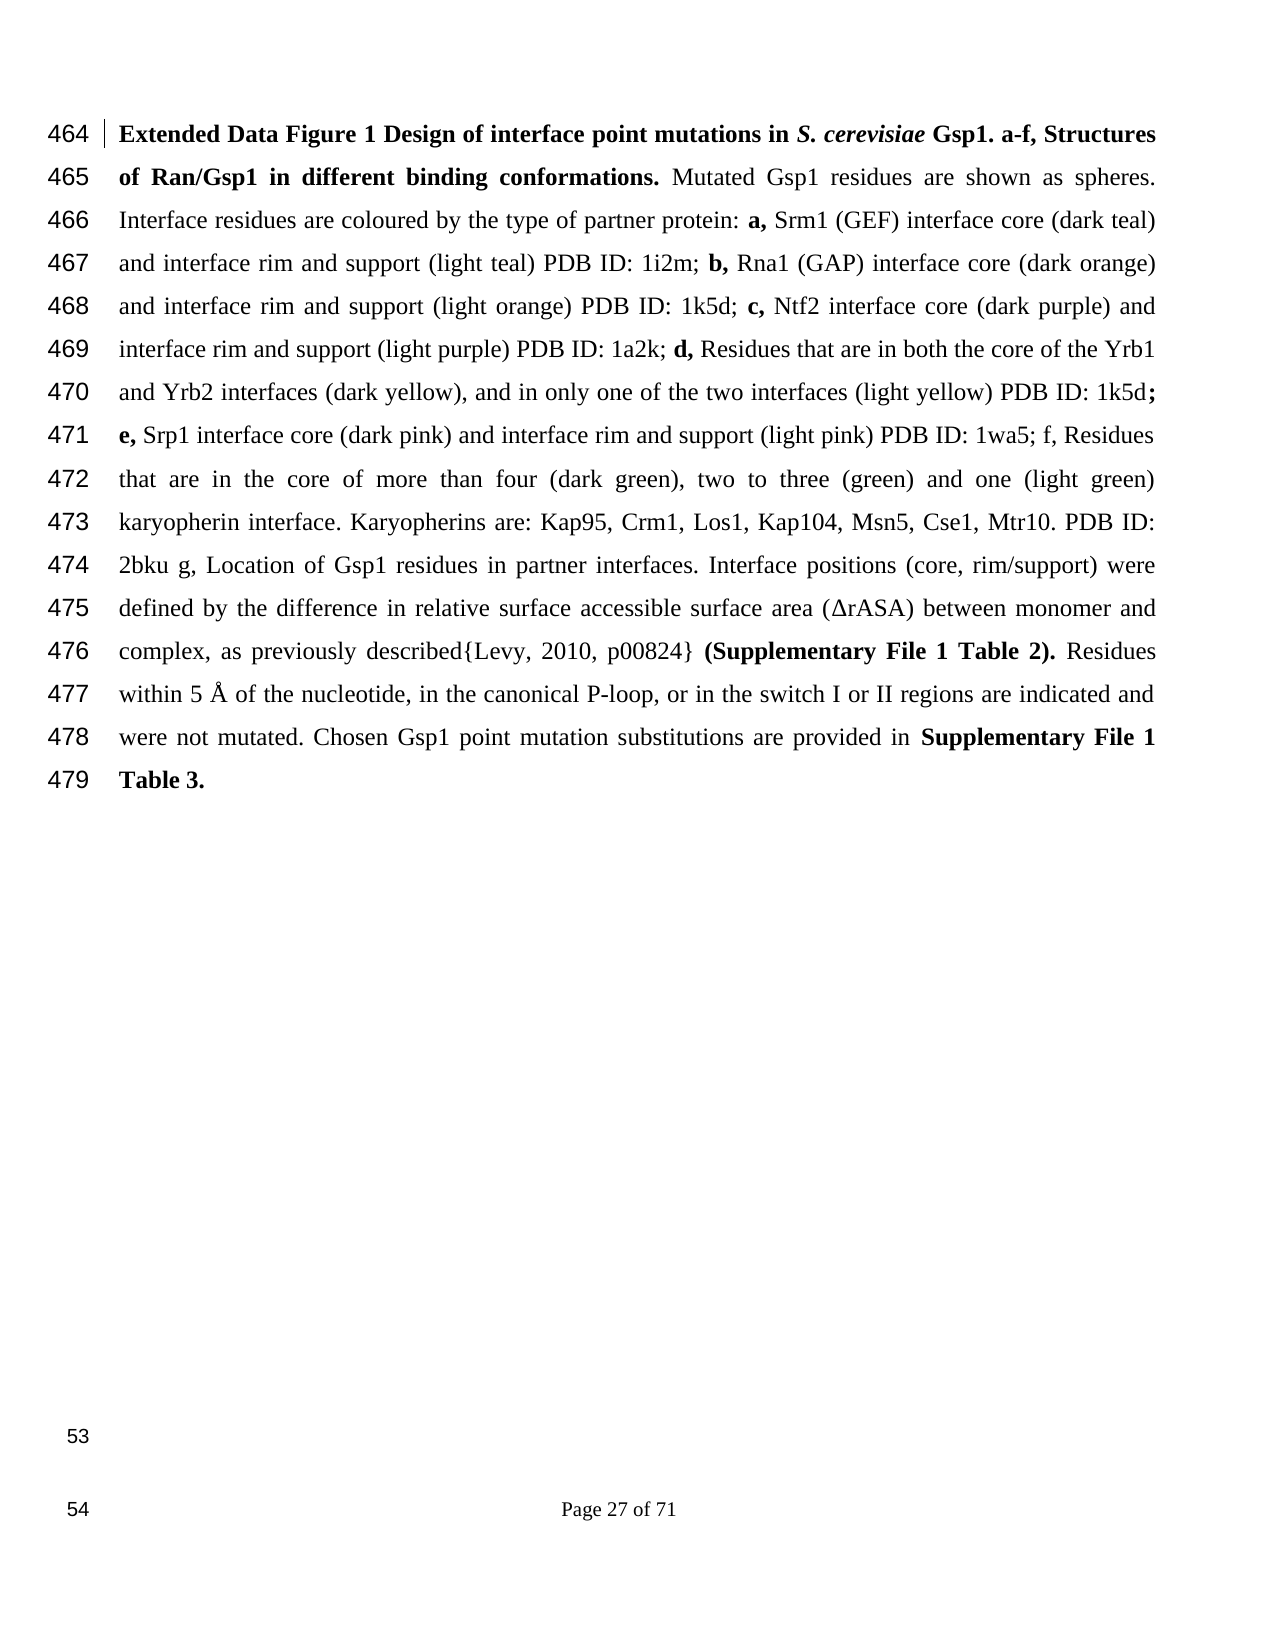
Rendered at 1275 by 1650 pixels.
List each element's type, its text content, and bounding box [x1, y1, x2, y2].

text Extended Data Figure 1 Design of interface point mutations in S. cerevisiae Gsp1. a-f, Structures of Ran/Gsp1 in different binding conformations. Mutated Gsp1 residues are shown as spheres. Interface residues are coloured by the type of partner protein: a, Srm1 (GEF) interface core (dark teal) and interface rim and support (light teal) PDB ID: 1i2m; b, Rna1 (GAP) interface core (dark orange) and interface rim and support (light orange) PDB ID: 1k5d; c, Ntf2 interface core (dark purple) and interface rim and support (light purple) PDB ID: 1a2k; d, Residues that are in both the core of the Yrb1 and Yrb2 interfaces (dark yellow), and in only one of the two interfaces (light yellow) PDB ID: 1k5d; e, Srp1 interface core (dark pink) and interface rim and support (light pink) PDB ID: 1wa5; f, Residues that are in the core of more than four (dark green), two to three (green) and one (light green) karyopherin interface. Karyopherins are: Kap95, Crm1, Los1, Kap104, Msn5, Cse1, Mtr10. PDB ID: 2bku g, Location of Gsp1 residues in partner interfaces. Interface positions (core, rim/support) were defined by the difference in relative surface accessible surface area (ΔrASA) between monomer and complex, as previously described{Levy, 2010, p00824} (Supplementary File 1 Table 2). Residues within 5 Å of the nucleotide, in the canonical P-loop, or in the switch I or II regions are indicated and were not mutated. Chosen Gsp1 point mutation substitutions are provided in Supplementary File 1 Table 3. [119, 119, 1156, 794]
